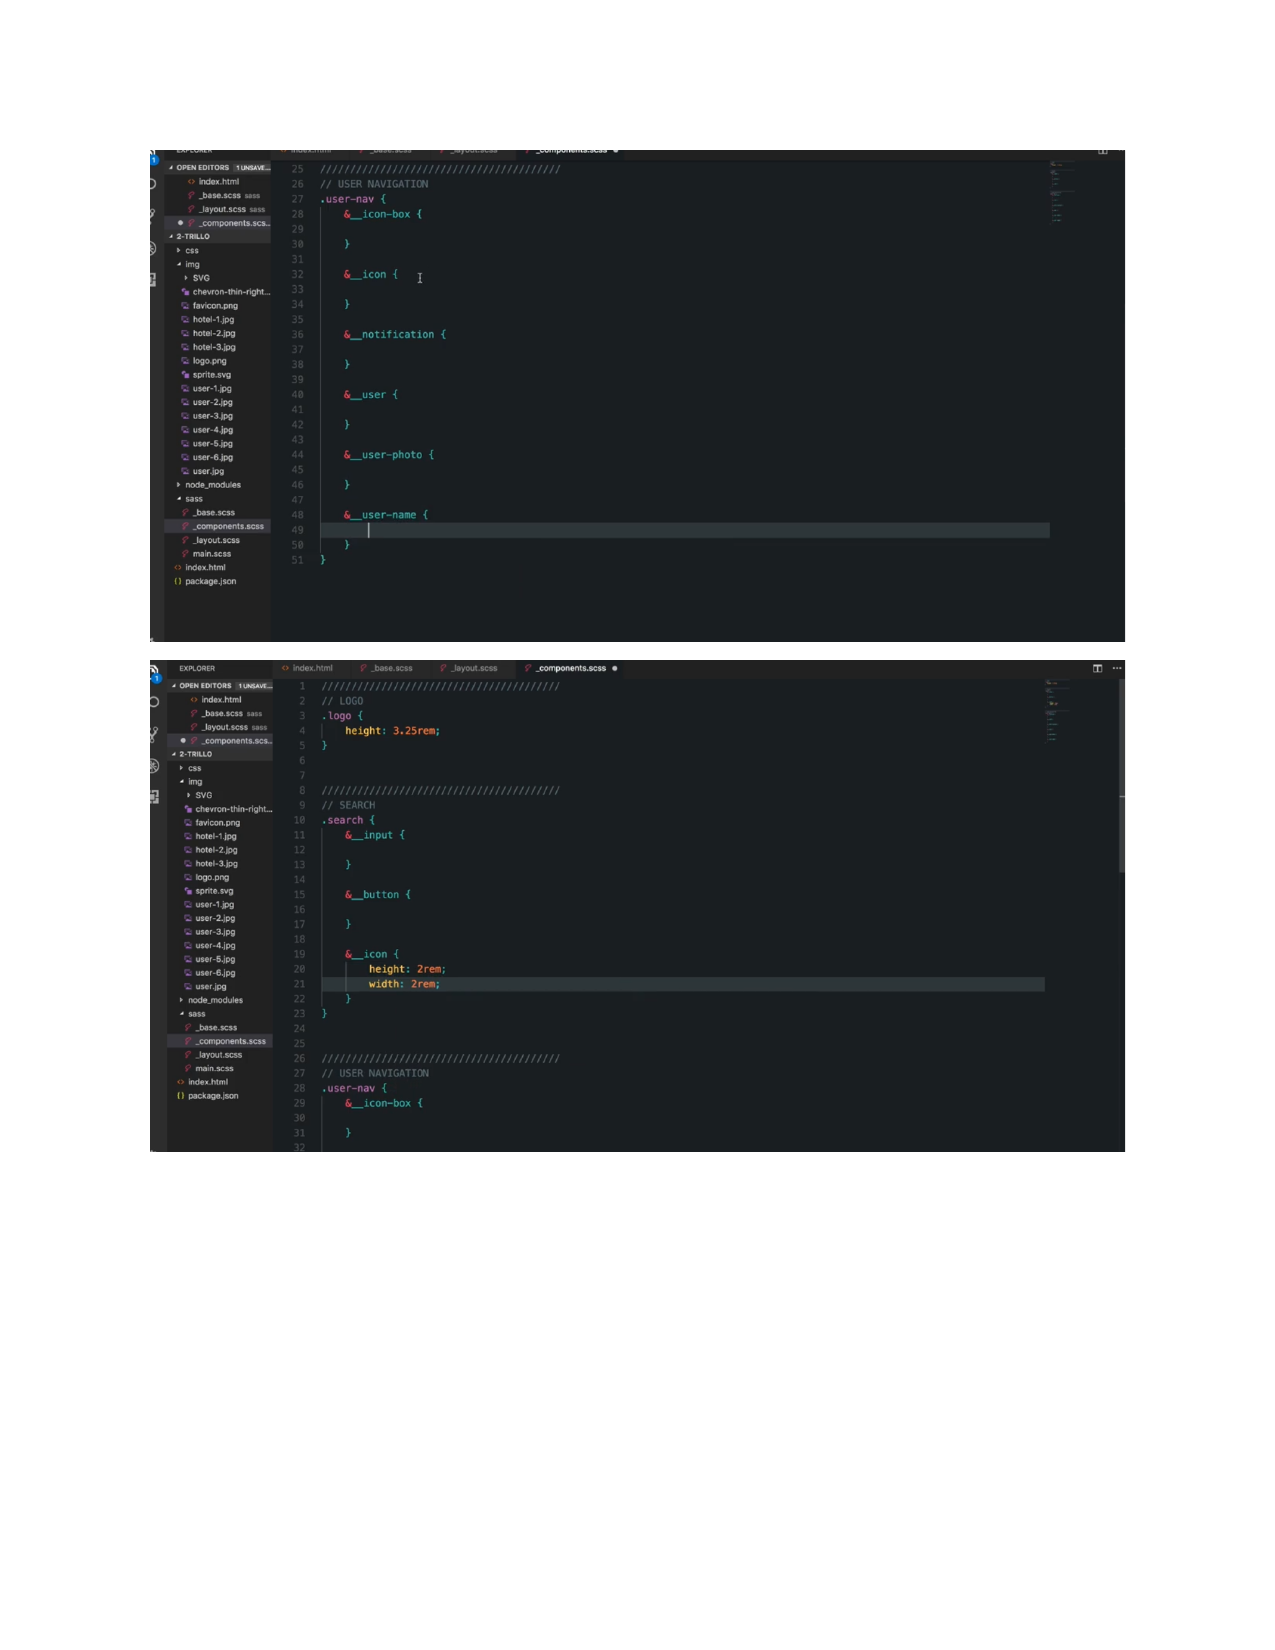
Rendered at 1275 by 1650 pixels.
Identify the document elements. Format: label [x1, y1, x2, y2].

picture [150, 150, 1125, 642]
picture [150, 660, 1125, 1152]
